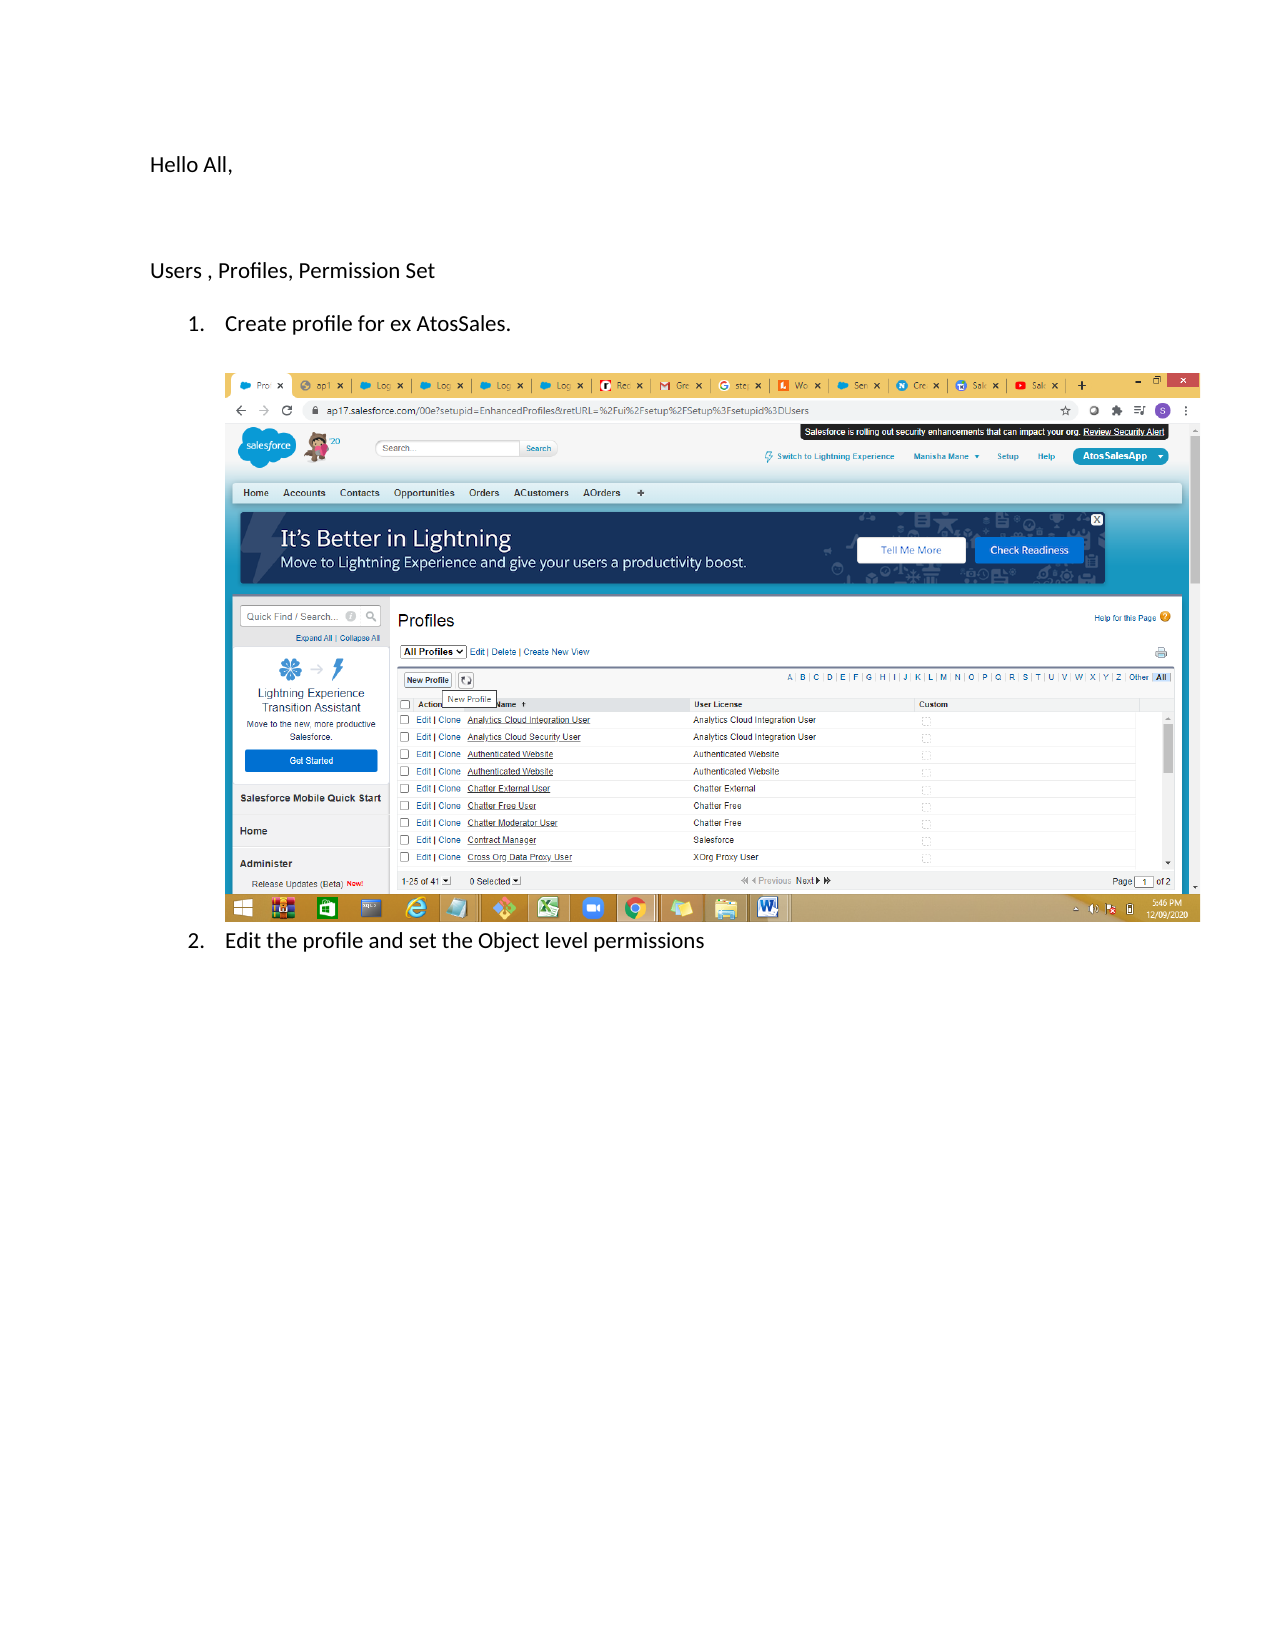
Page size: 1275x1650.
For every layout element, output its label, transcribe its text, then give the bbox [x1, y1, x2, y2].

text Users , Profiles, Permission Set [150, 256, 1125, 284]
list Create profile for ex AtosSales. [187, 309, 1125, 337]
list Edit the profile and set the Object level permissions [187, 926, 1125, 954]
picture [225, 373, 1200, 922]
text Hello All, [150, 150, 1125, 178]
